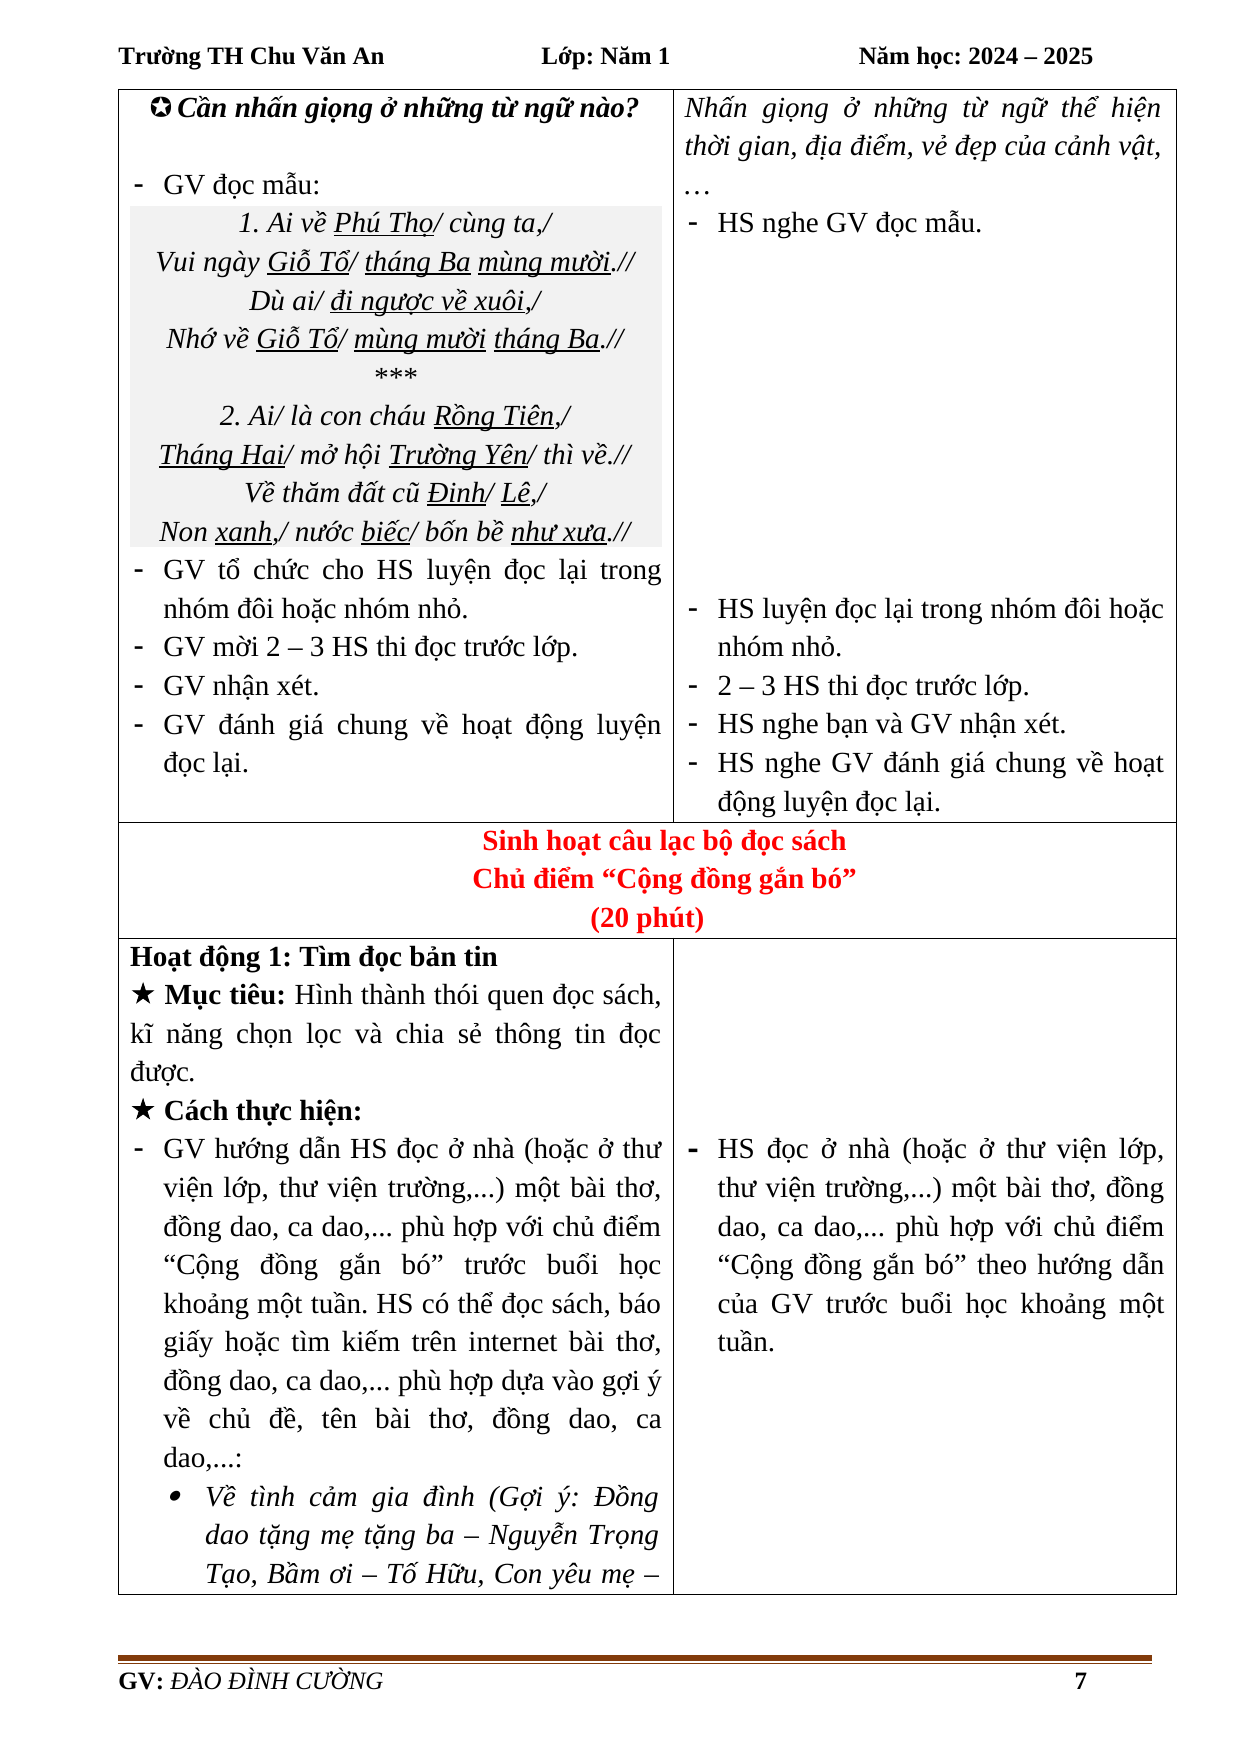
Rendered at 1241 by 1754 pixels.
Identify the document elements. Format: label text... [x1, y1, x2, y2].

table_cell Sinh hoạt câu lạc bộ đọc sách Chủ điểm “Cộng đồng gắn bó” (20 phút) [119, 823, 1176, 938]
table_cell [119, 939, 673, 1594]
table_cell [674, 90, 1176, 822]
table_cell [119, 90, 673, 822]
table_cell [674, 939, 1176, 1594]
